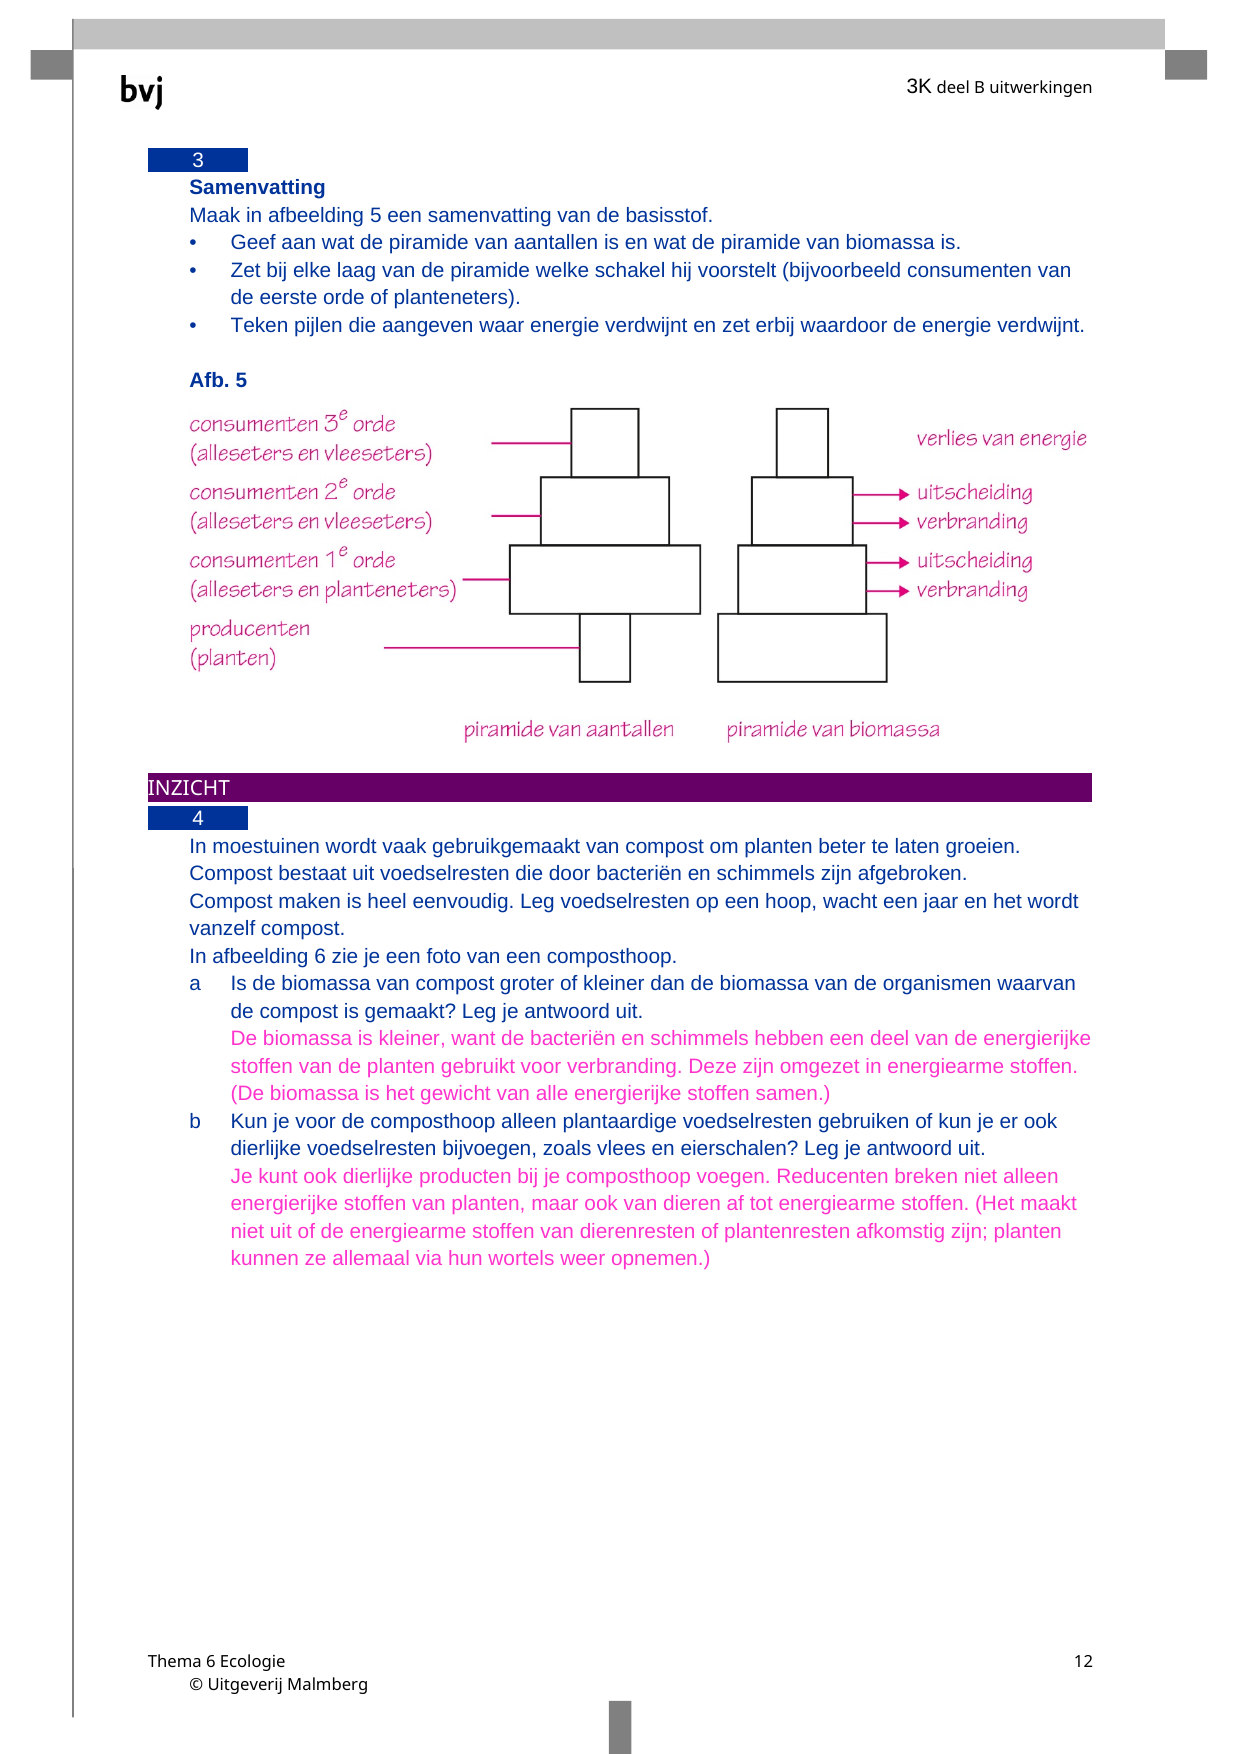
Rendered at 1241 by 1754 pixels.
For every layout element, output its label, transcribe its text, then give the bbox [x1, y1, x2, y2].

text • Zet bij elke laag van de piramide welke schakel hij voorstelt (bijvoorbeeld consumenten van de eerste orde of planteneters). [189, 258, 1092, 309]
text • Teken pijlen die aangeven waar energie verdwijnt en zet erbij waardoor de energie verdwijnt. [189, 313, 1092, 337]
text In moestuinen wordt vaak gebruikgemaakt van compost om planten beter te laten groeien. Compost bestaat uit voedselresten die door bacteriën en schimmels zijn afgebroken. [189, 834, 1092, 885]
text Je kunt ook dierlijke producten bij je composthoop voegen. Reducenten breken niet alleen energierijke stoffen van planten, maar ook van dieren af tot energiearme stoffen. (Het maakt niet uit of de energiearme stoffen van dierenresten of plantenresten afkomstig zijn; planten kunnen ze allemaal via hun wortels weer opnemen.) [230, 1164, 1092, 1270]
text a Is de biomassa van compost groter of kleiner dan de biomassa van de organismen waarvan de compost is gemaakt? Leg je antwoord uit. [189, 971, 1092, 1023]
text Samenvatting [189, 175, 1092, 199]
text b Kun je voor de composthoop alleen plantaardige voedselresten gebruiken of kun je er ook dierlijke voedselresten bijvoegen, zoals vlees en eierschalen? Leg je antwoord uit. [189, 1109, 1092, 1160]
text 3 [148, 148, 248, 172]
text Compost maken is heel eenvoudig. Leg voedselresten op een hoop, wacht een jaar en het wordt vanzelf compost. [189, 889, 1092, 940]
text INZICHT [148, 773, 1092, 802]
text Maak in afbeelding 5 een samenvatting van de basisstof. [189, 203, 1092, 227]
picture [121, 75, 162, 110]
text • Geef aan wat de piramide van aantallen is en wat de piramide van biomassa is. [189, 230, 1092, 254]
text In afbeelding 6 zie je een foto van een composthoop. [189, 944, 1092, 968]
text 4 [148, 806, 248, 830]
picture [189, 399, 1087, 743]
text Afb. 5 [189, 368, 1092, 392]
text De biomassa is kleiner, want de bacteriën en schimmels hebben een deel van de energierijke stoffen van de planten gebruikt voor verbranding. Deze zijn omgezet in energiearme stoffen. (De biomassa is het gewicht van alle energierijke stoffen samen.) [230, 1026, 1092, 1105]
